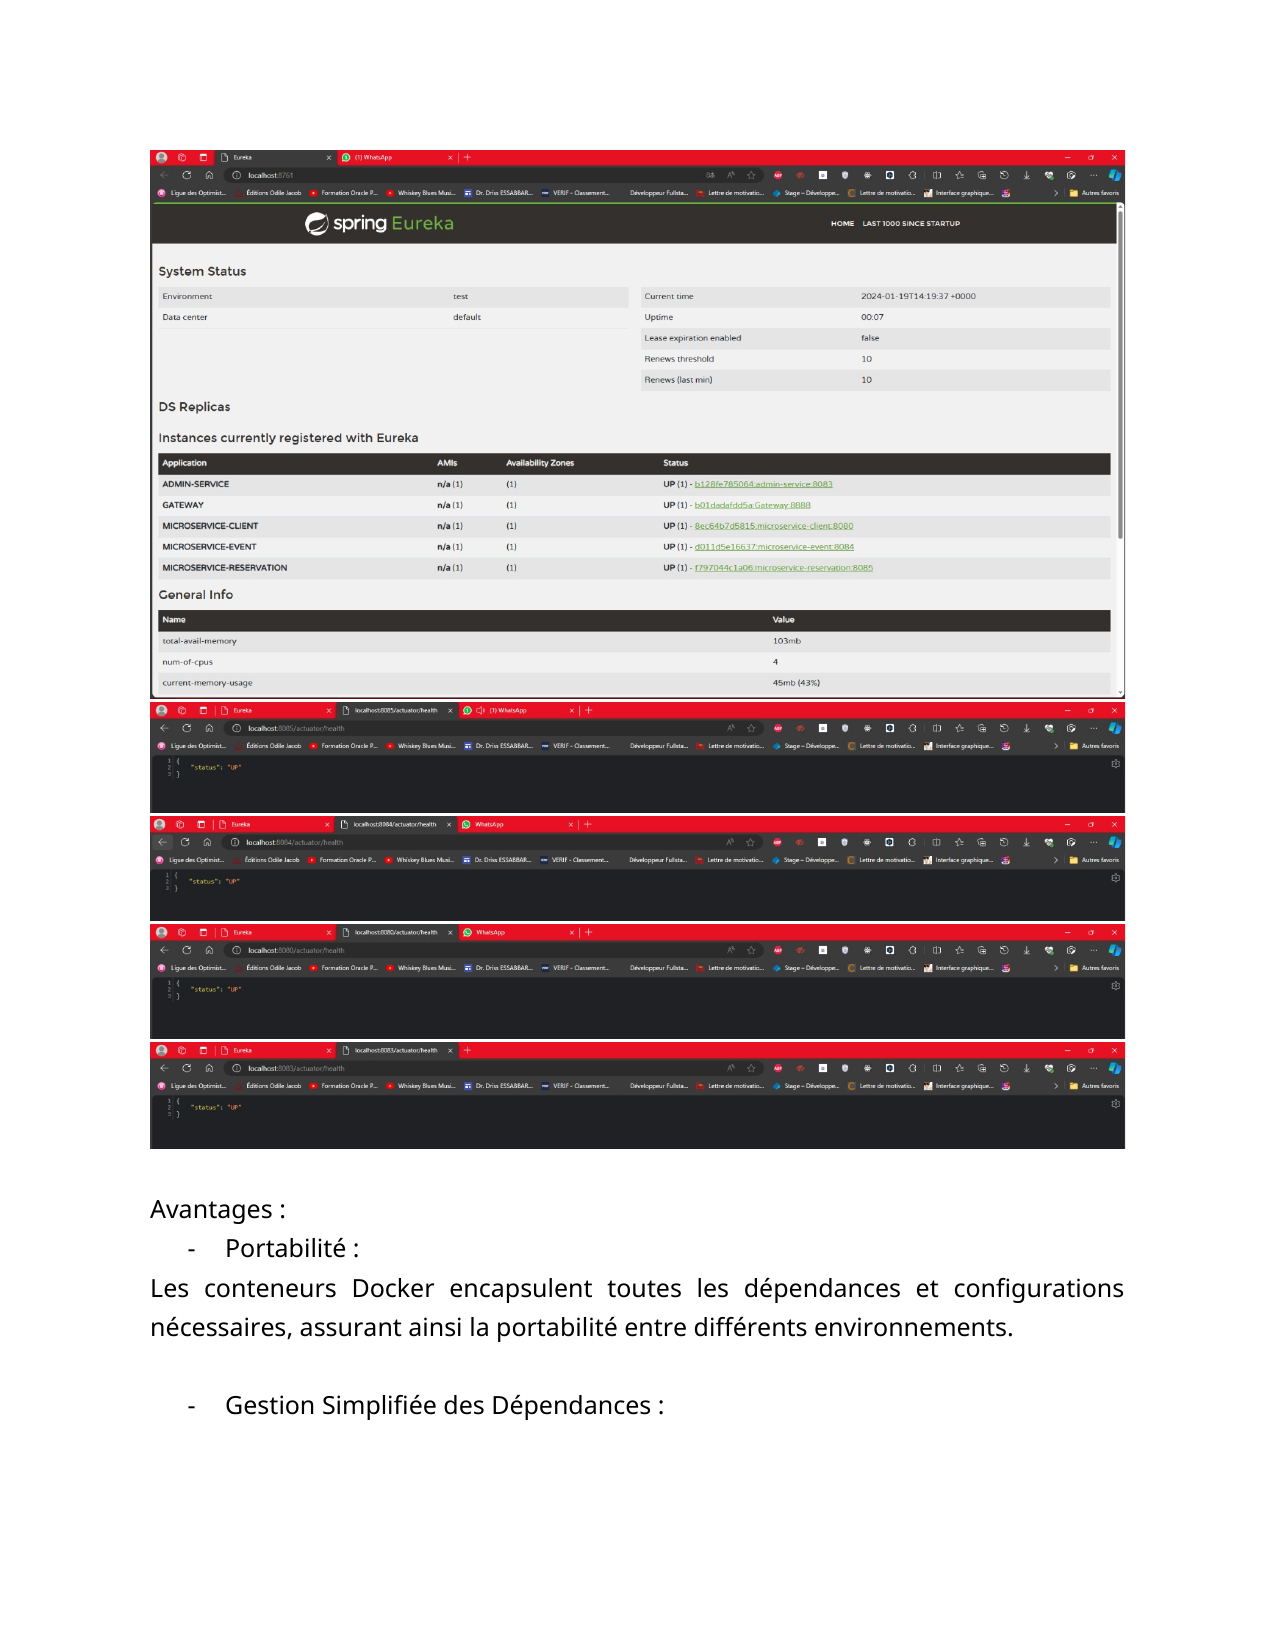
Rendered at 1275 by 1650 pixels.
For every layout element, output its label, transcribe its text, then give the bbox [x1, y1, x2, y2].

text Avantages : [150, 1192, 1125, 1226]
picture [150, 1042, 1125, 1149]
list Gestion Simplifiée des Dépendances : [187, 1388, 1125, 1422]
list Portabilité : [187, 1231, 1125, 1265]
text Les conteneurs Docker encapsulent toutes les dépendances et configurations nécessaires, assurant ainsi la portabilité entre différents environnements. [150, 1270, 1125, 1343]
picture [150, 150, 1125, 699]
picture [150, 816, 1125, 921]
picture [150, 702, 1125, 813]
picture [150, 924, 1125, 1039]
